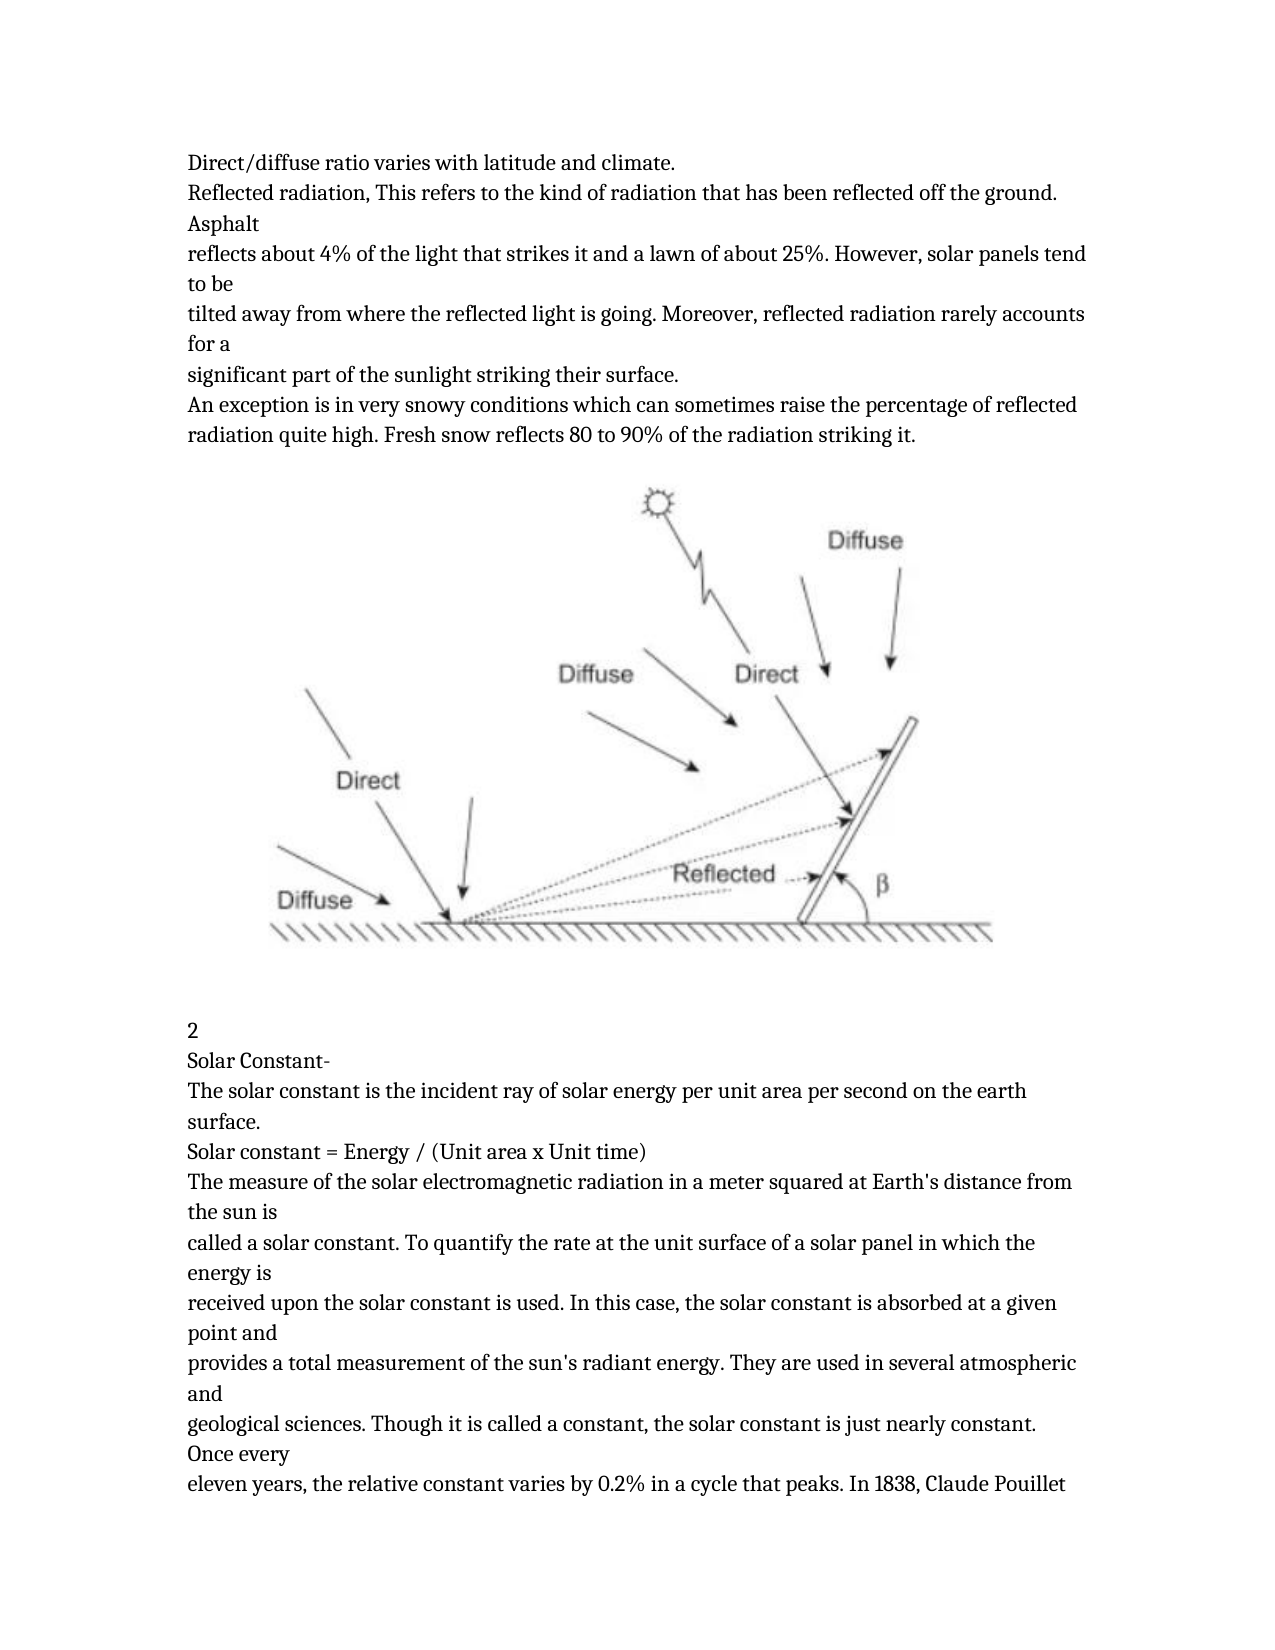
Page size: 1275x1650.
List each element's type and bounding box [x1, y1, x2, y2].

text [187, 1018, 1087, 1497]
text [187, 150, 1087, 448]
picture [206, 472, 1029, 994]
